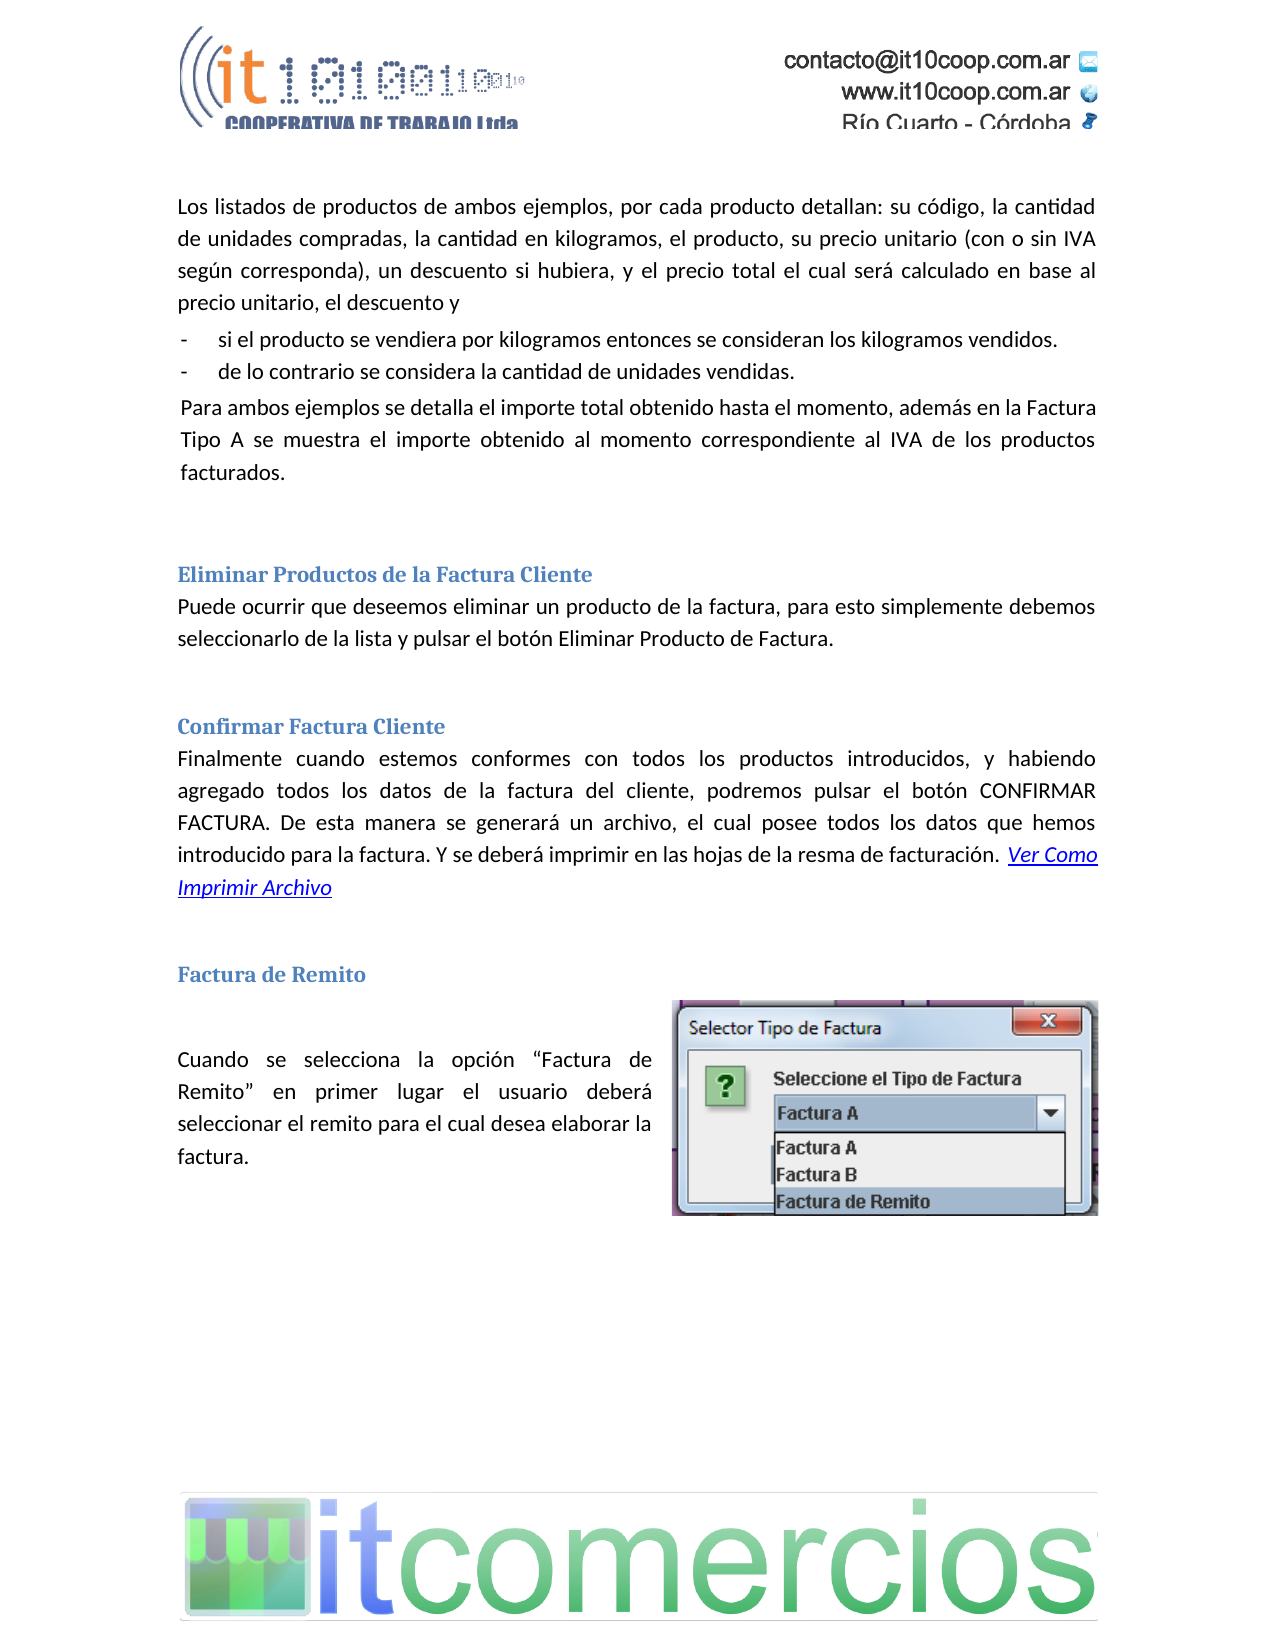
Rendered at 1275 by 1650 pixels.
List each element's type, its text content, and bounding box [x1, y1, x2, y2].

text Para ambos ejemplos se detalla el importe total obtenido hasta el momento, además en la Factura Tipo A se muestra el importe obtenido al momento correspondiente al IVA de los productos facturados. [180, 393, 1098, 486]
picture [178, 25, 1096, 129]
list de lo contrario se considera la cantidad de unidades vendidas. [180, 357, 1098, 385]
subtitle Eliminar Productos de la Factura Cliente [177, 562, 1098, 588]
text Finalmente cuando estemos conformes con todos los productos introducidos, y habiendo agregado todos los datos de la factura del cliente, podremos pulsar el botón CONFIRMAR FACTURA. De esta manera se generará un archivo, el cual posee todos los datos que hemos introducido para la factura. Y se deberá imprimir en las hojas de la resma de facturación. Ver Como Imprimir Archivo [177, 744, 1098, 901]
text Puede ocurrir que deseemos eliminar un producto de la factura, para esto simplemente debemos seleccionarlo de la lista y pulsar el botón Eliminar Producto de Factura. [177, 592, 1098, 652]
picture [671, 1000, 1099, 1216]
subtitle Confirmar Factura Cliente [177, 714, 1098, 740]
text Los listados de productos de ambos ejemplos, por cada producto detallan: su código, la cantidad de unidades compradas, la cantidad en kilogramos, el producto, su precio unitario (con o sin IVA según corresponda), un descuento si hubiera, y el precio total el cual será calculado en base al precio unitario, el descuento y [177, 192, 1098, 317]
subtitle Factura de Remito [177, 962, 1098, 988]
text Cuando se selecciona la opción “Factura de Remito” en primer lugar el usuario deberá seleccionar el remito para el cual desea elaborar la factura. [177, 1045, 671, 1170]
list si el producto se vendiera por kilogramos entonces se consideran los kilogramos vendidos. [180, 325, 1098, 353]
picture [178, 1487, 1096, 1622]
